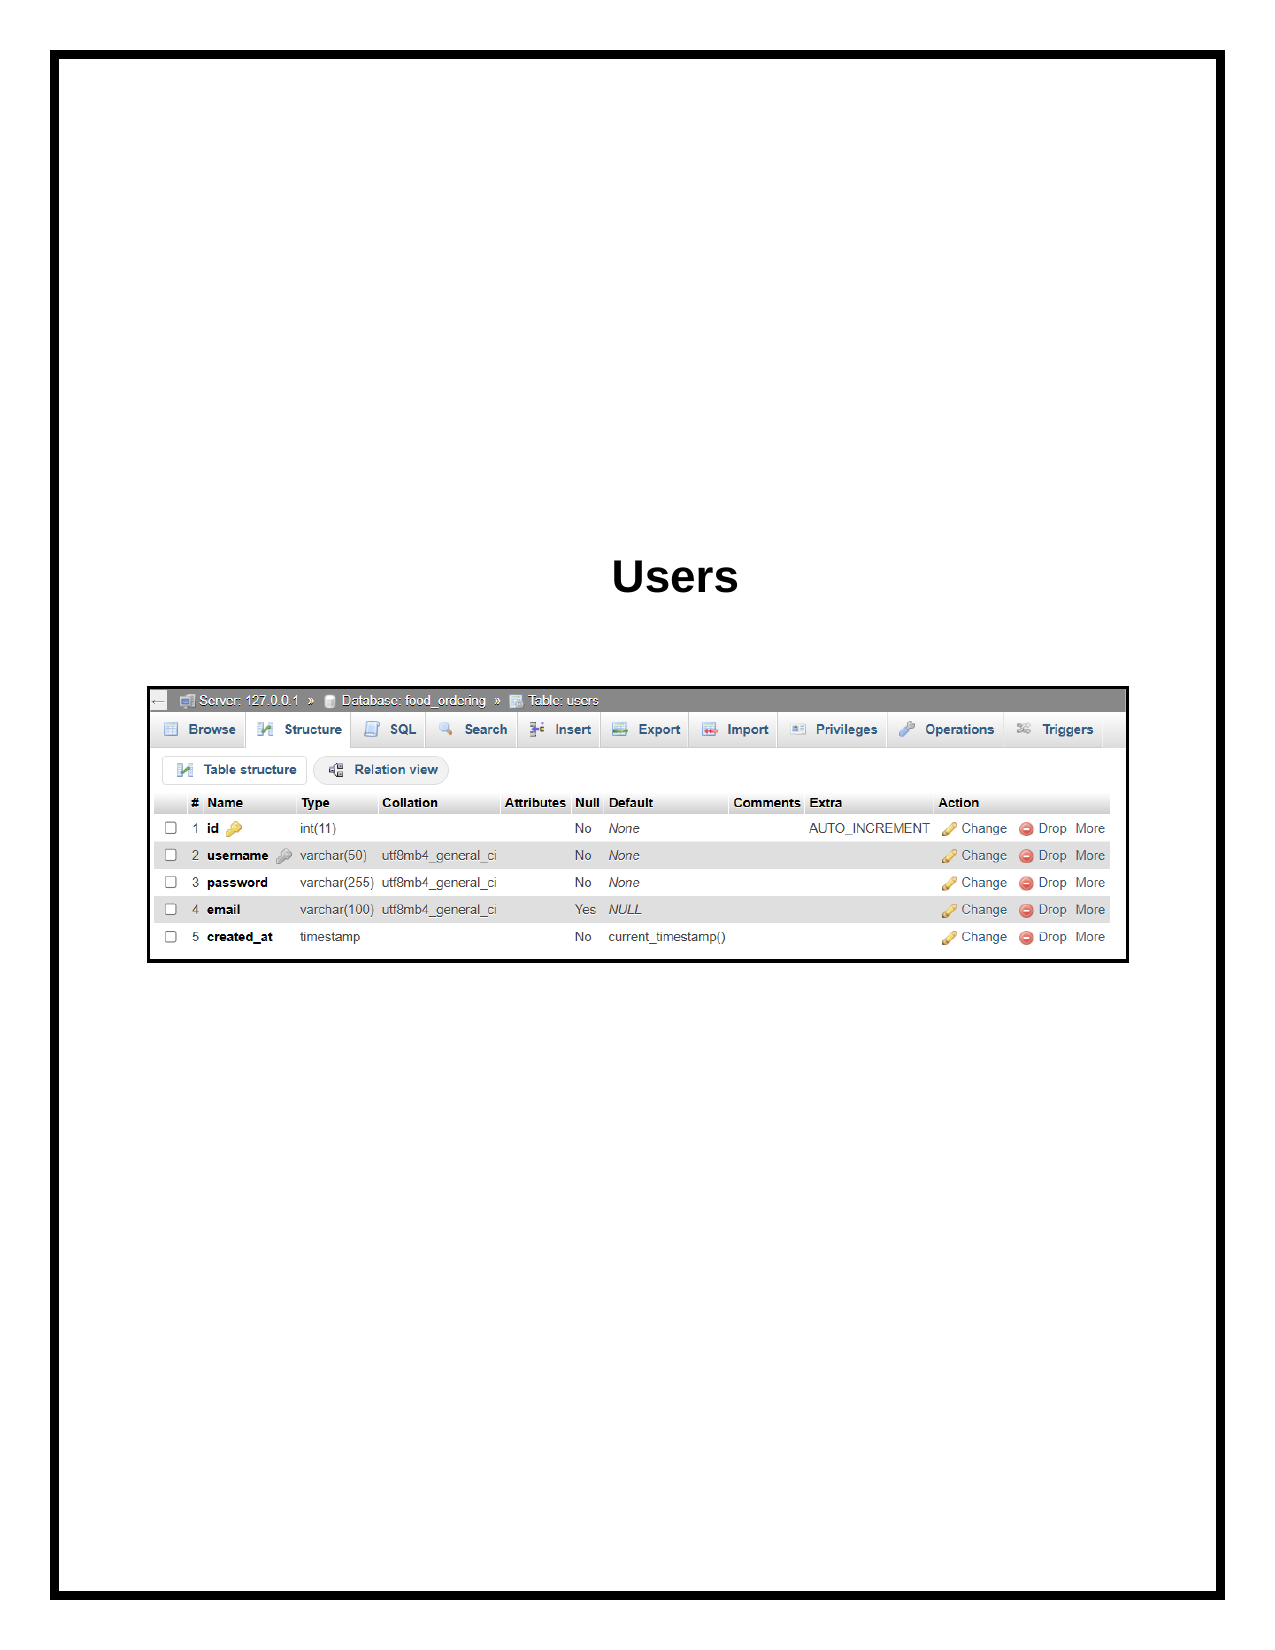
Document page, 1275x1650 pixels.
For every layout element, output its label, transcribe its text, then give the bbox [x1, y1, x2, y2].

text Users [225, 549, 1125, 602]
picture [150, 689, 1126, 959]
